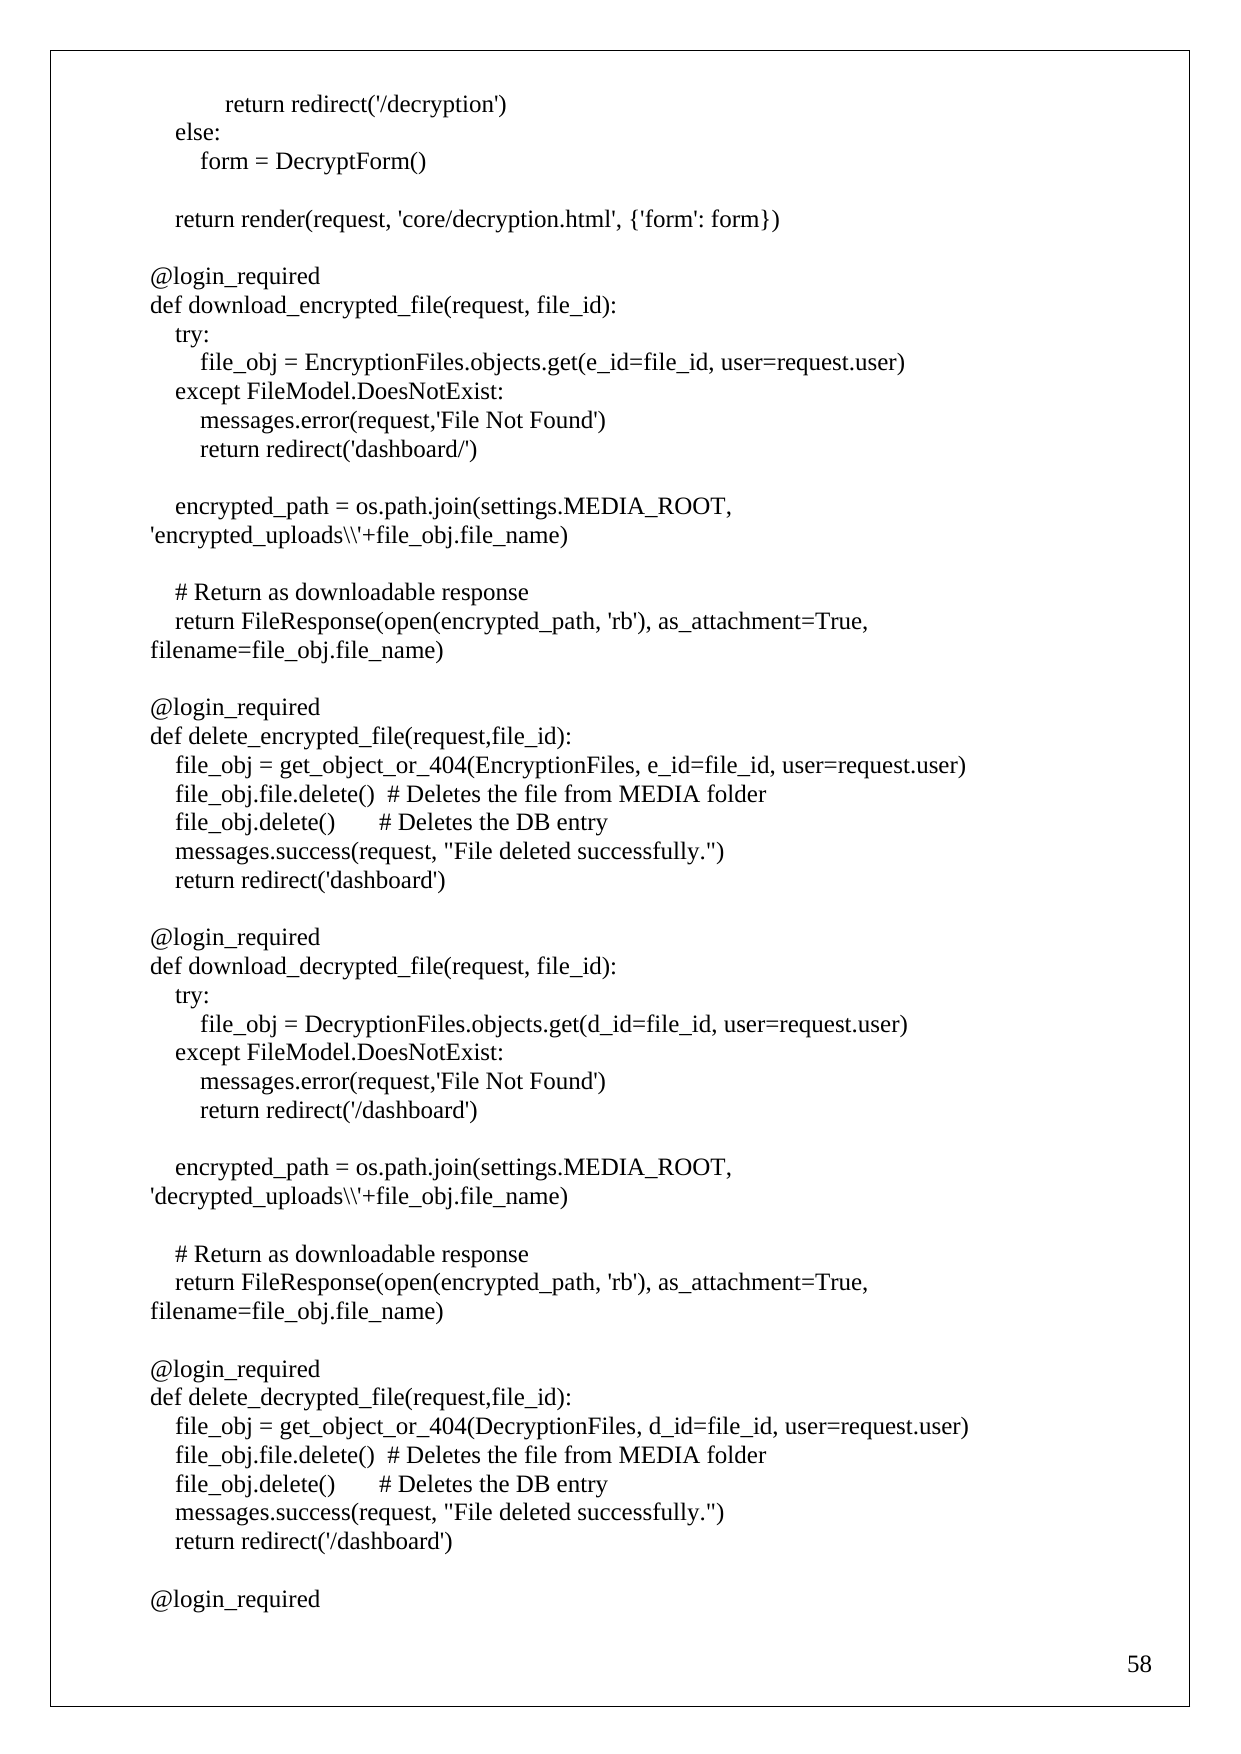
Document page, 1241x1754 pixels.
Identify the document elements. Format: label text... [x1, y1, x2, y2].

text file_obj.delete() # Deletes the DB entry [150, 807, 1152, 836]
text file_obj = DecryptionFiles.objects.get(d_id=file_id, user=request.user) [150, 1009, 1152, 1037]
text file_obj = get_object_or_404(EncryptionFiles, e_id=file_id, user=request.user) [150, 750, 1152, 779]
text return redirect('/decryption') [150, 89, 1152, 117]
text messages.success(request, "File deleted successfully.") [150, 836, 1152, 865]
text try: [150, 319, 1152, 347]
text @login_required [150, 922, 1152, 951]
text else: [150, 117, 1152, 146]
text # Return as downloadable response [150, 577, 1152, 606]
text @login_required [150, 261, 1152, 290]
text return redirect('dashboard/') [150, 434, 1152, 462]
text return redirect('/dashboard') [150, 1095, 1152, 1124]
text @login_required [150, 1354, 1152, 1382]
text messages.error(request,'File Not Found') [150, 405, 1152, 434]
text return redirect('dashboard') [150, 865, 1152, 894]
text form = DecryptForm() [150, 146, 1152, 175]
text encrypted_path = os.path.join(settings.MEDIA_ROOT, 'decrypted_uploads\\'+file_obj.file_name) [150, 1152, 1152, 1210]
text return redirect('/dashboard') [150, 1526, 1152, 1555]
text messages.success(request, "File deleted successfully.") [150, 1497, 1152, 1526]
text encrypted_path = os.path.join(settings.MEDIA_ROOT, 'encrypted_uploads\\'+file_obj.file_name) [150, 491, 1152, 549]
text file_obj = get_object_or_404(DecryptionFiles, d_id=file_id, user=request.user) [150, 1411, 1152, 1440]
text def delete_decrypted_file(request,file_id): [150, 1382, 1152, 1411]
text file_obj.delete() # Deletes the DB entry [150, 1469, 1152, 1497]
text @login_required [150, 692, 1152, 721]
text return render(request, 'core/decryption.html', {'form': form}) [150, 204, 1152, 232]
text # Return as downloadable response [150, 1239, 1152, 1267]
text def delete_encrypted_file(request,file_id): [150, 721, 1152, 750]
text except FileModel.DoesNotExist: [150, 1037, 1152, 1066]
text except FileModel.DoesNotExist: [150, 376, 1152, 405]
text messages.error(request,'File Not Found') [150, 1066, 1152, 1095]
text def download_encrypted_file(request, file_id): [150, 290, 1152, 319]
text file_obj.file.delete() # Deletes the file from MEDIA folder [150, 1440, 1152, 1469]
text file_obj = EncryptionFiles.objects.get(e_id=file_id, user=request.user) [150, 347, 1152, 376]
text def download_decrypted_file(request, file_id): [150, 951, 1152, 980]
text return FileResponse(open(encrypted_path, 'rb'), as_attachment=True, filename=file_obj.file_name) [150, 606, 1152, 664]
text @login_required [150, 1584, 1152, 1612]
text try: [150, 980, 1152, 1009]
text return FileResponse(open(encrypted_path, 'rb'), as_attachment=True, filename=file_obj.file_name) [150, 1267, 1152, 1325]
text file_obj.file.delete() # Deletes the file from MEDIA folder [150, 779, 1152, 807]
